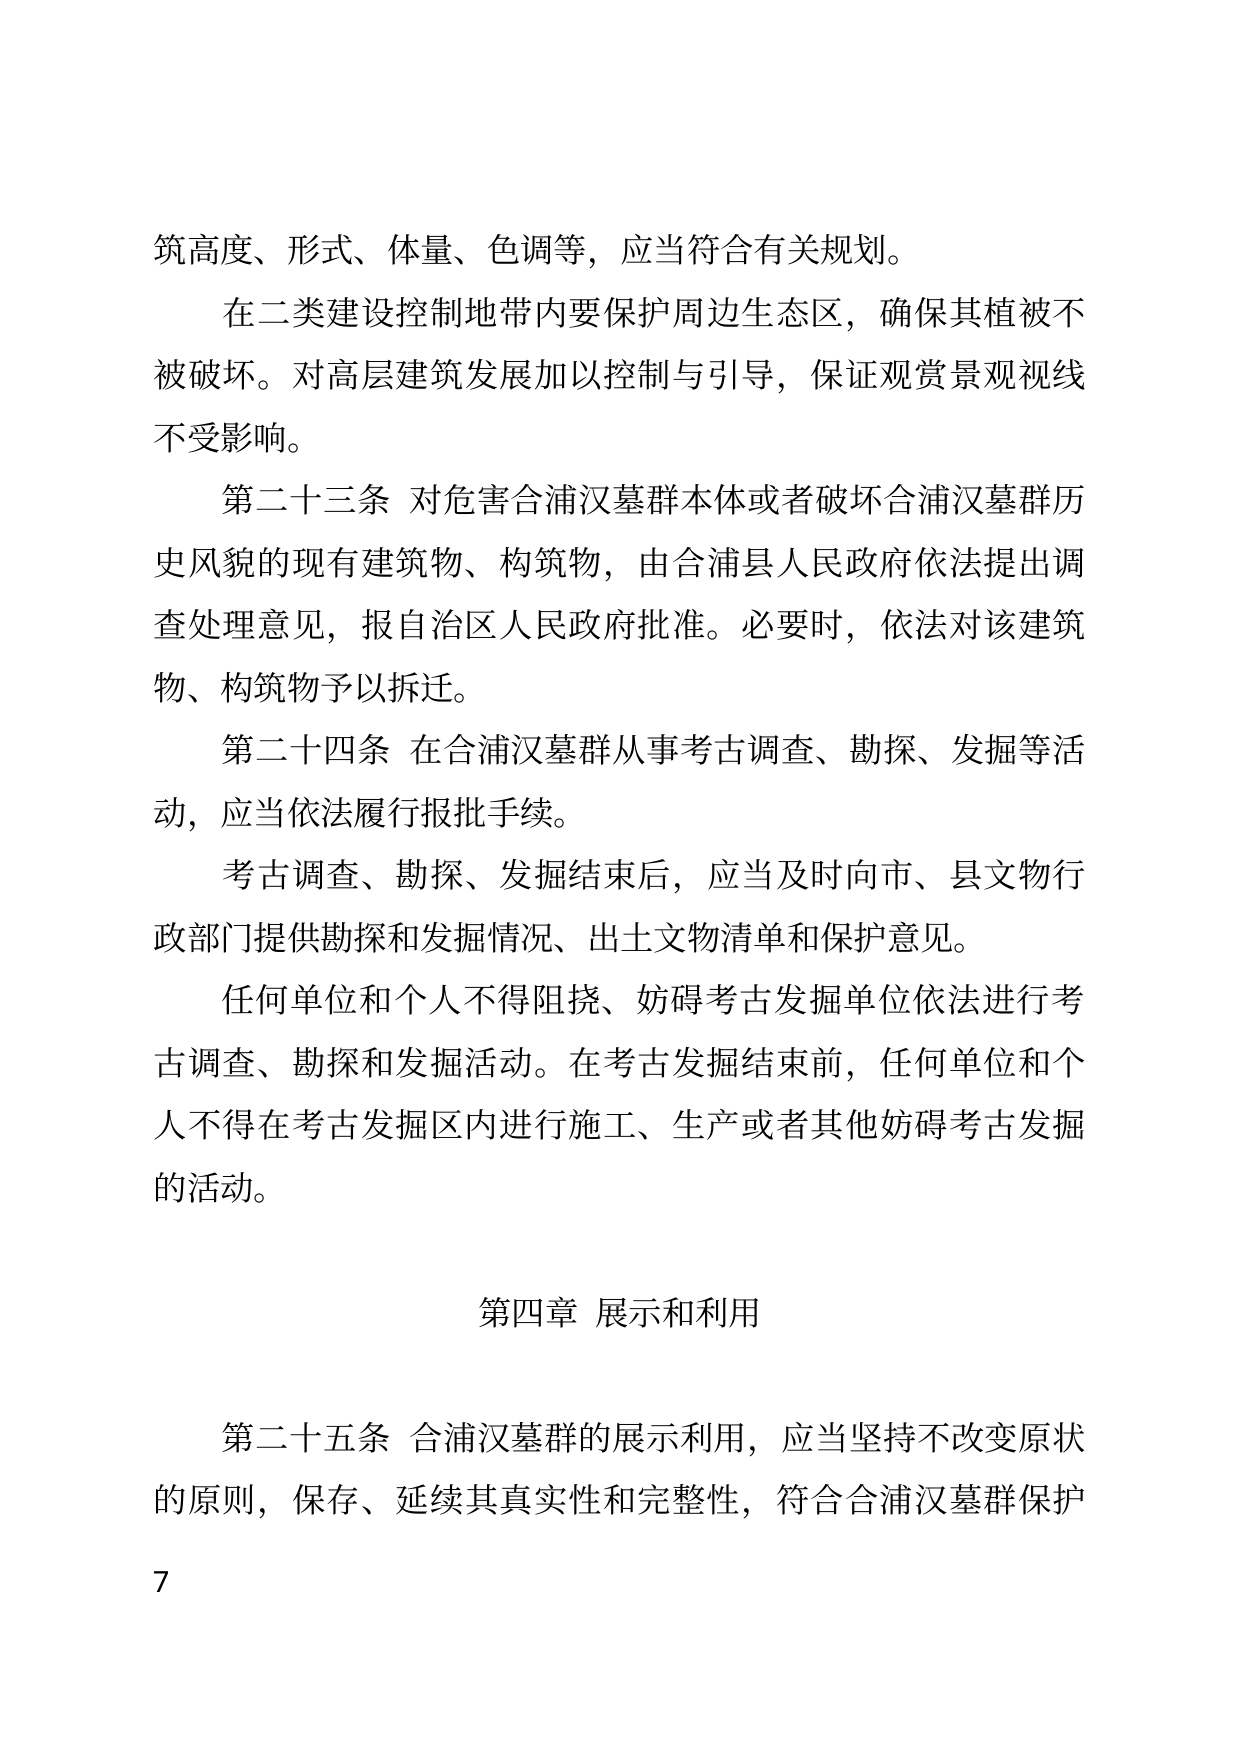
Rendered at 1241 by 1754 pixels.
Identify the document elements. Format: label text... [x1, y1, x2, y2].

text 任何单位和个人不得阻挠、妨碍考古发掘单位依法进行考古调查、勘探和发掘活动。在考古发掘结束前，任何单位和个人不得在考古发掘区内进行施工、生产或者其他妨碍考古发掘的活动。 [153, 963, 1087, 1213]
text 在二类建设控制地带内要保护周边生态区，确保其植被不被破坏。对高层建筑发展加以控制与引导，保证观赏景观视线不受影响。 [153, 275, 1087, 463]
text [153, 213, 1087, 275]
text 考古调查、勘探、发掘结束后，应当及时向市、县文物行政部门提供勘探和发掘情况、出土文物清单和保护意见。 [153, 838, 1087, 963]
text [153, 1400, 1087, 1525]
text 第二十四条 在合浦汉墓群从事考古调查、勘探、发掘等活动，应当依法履行报批手续。 [153, 713, 1087, 838]
text 第四章 展示和利用 [153, 1275, 1087, 1338]
text 第二十三条 对危害合浦汉墓群本体或者破坏合浦汉墓群历史风貌的现有建筑物、构筑物，由合浦县人民政府依法提出调查处理意见，报自治区人民政府批准。必要时，依法对该建筑物、构筑物予以拆迁。 [153, 463, 1087, 713]
